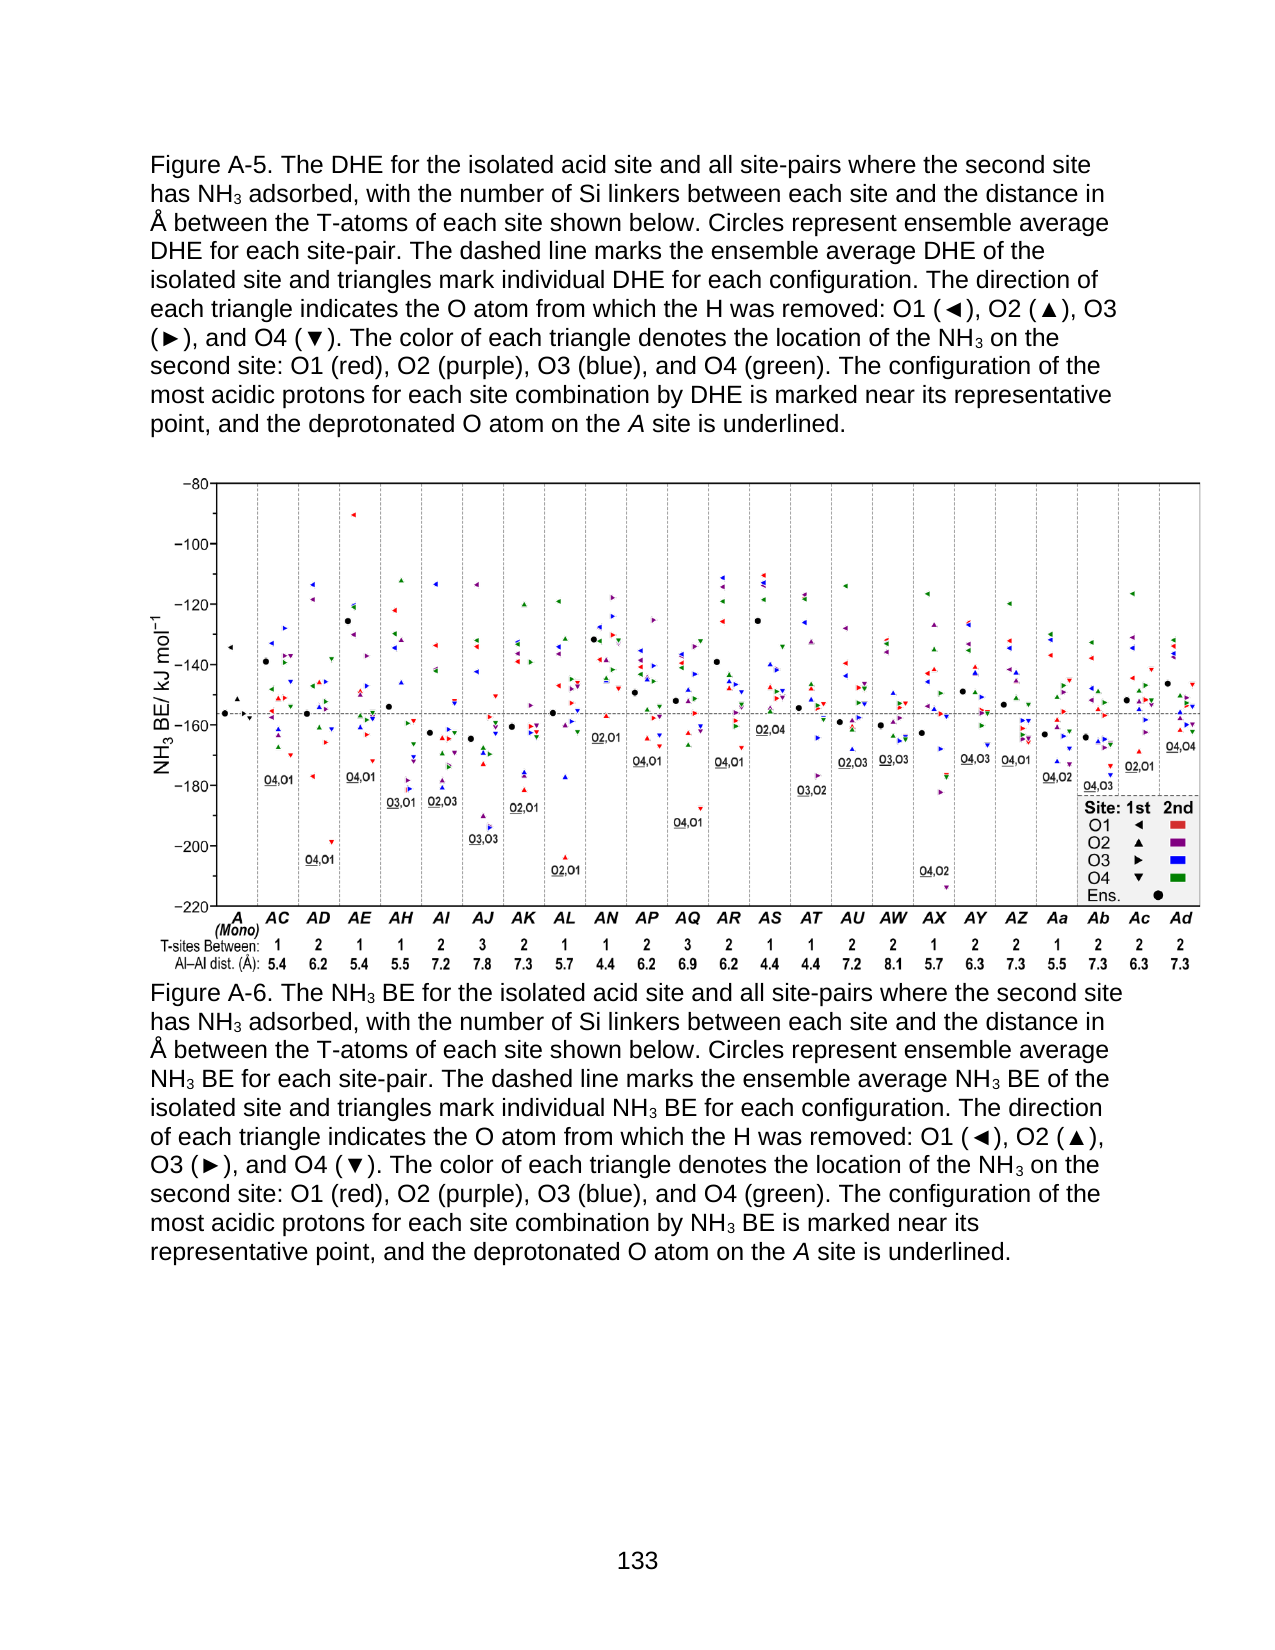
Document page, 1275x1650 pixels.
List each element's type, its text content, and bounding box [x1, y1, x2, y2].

picture [150, 478, 1200, 972]
text Figure A-6. The NH3 BE for the isolated acid site and all site-pairs where the second site has NH3 adsorbed, with the number of Si linkers between each site and the distance in Å between the T-atoms of each site shown below. Circles represent ensemble average NH3 BE for each site-pair. The dashed line marks the ensemble average NH3 BE of the isolated site and triangles mark individual NH3 BE for each configuration. The direction of each triangle indicates the O atom from which the H was removed: O1 (◄), O2 (▲), O3 (►), and O4 (▼). The color of each triangle denotes the location of the NH3 on the second site: O1 (red), O2 (purple), O3 (blue), and O4 (green). The configuration of the most acidic protons for each site combination by NH3 BE is marked near its representative point, and the deprotonated O atom on the A site is underlined. [150, 978, 1125, 1266]
text Figure A-5. The DHE for the isolated acid site and all site-pairs where the second site has NH3 adsorbed, with the number of Si linkers between each site and the distance in Å between the T-atoms of each site shown below. Circles represent ensemble average DHE for each site-pair. The dashed line marks the ensemble average DHE of the isolated site and triangles mark individual DHE for each configuration. The direction of each triangle indicates the O atom from which the H was removed: O1 (◄), O2 (▲), O3 (►), and O4 (▼). The color of each triangle denotes the location of the NH3 on the second site: O1 (red), O2 (purple), O3 (blue), and O4 (green). The configuration of the most acidic protons for each site combination by DHE is marked near its representative point, and the deprotonated O atom on the A site is underlined. [150, 150, 1125, 437]
